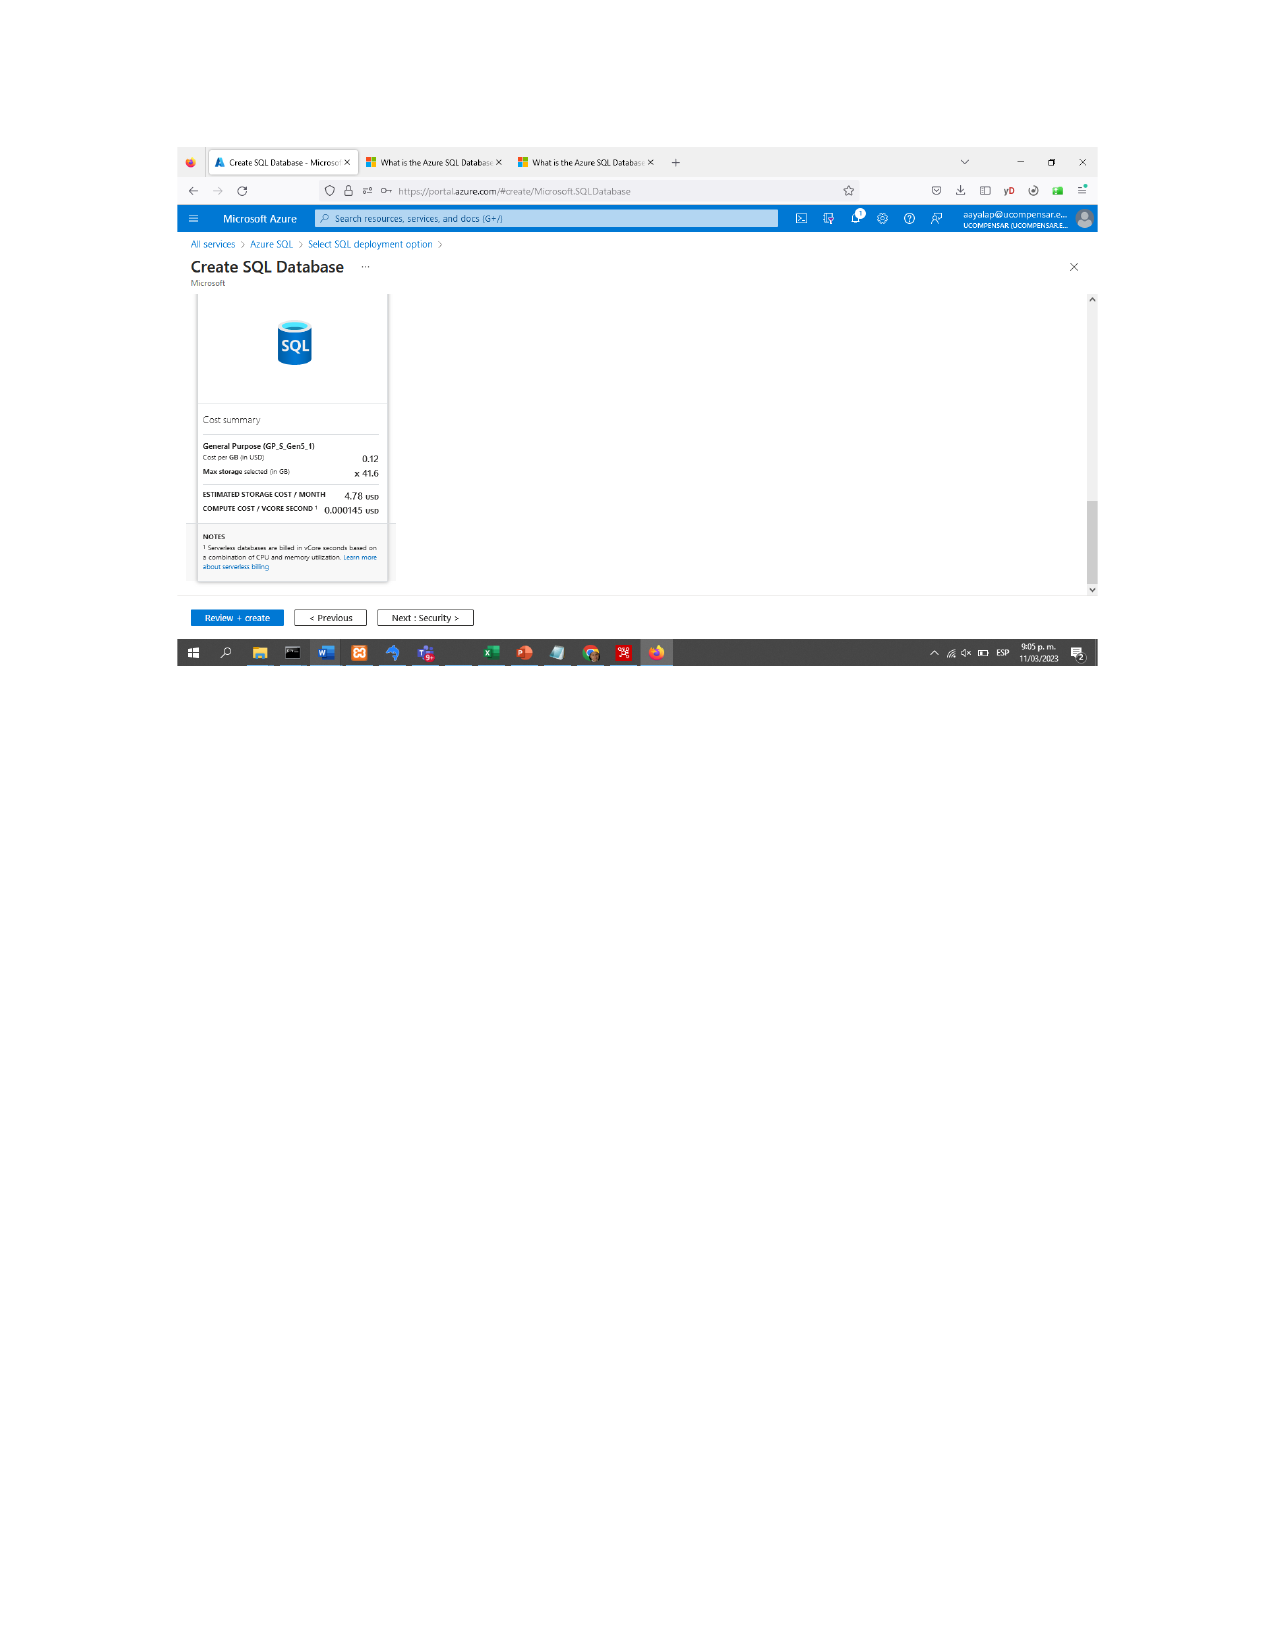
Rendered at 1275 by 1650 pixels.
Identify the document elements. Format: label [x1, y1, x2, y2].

picture [177, 147, 1098, 666]
